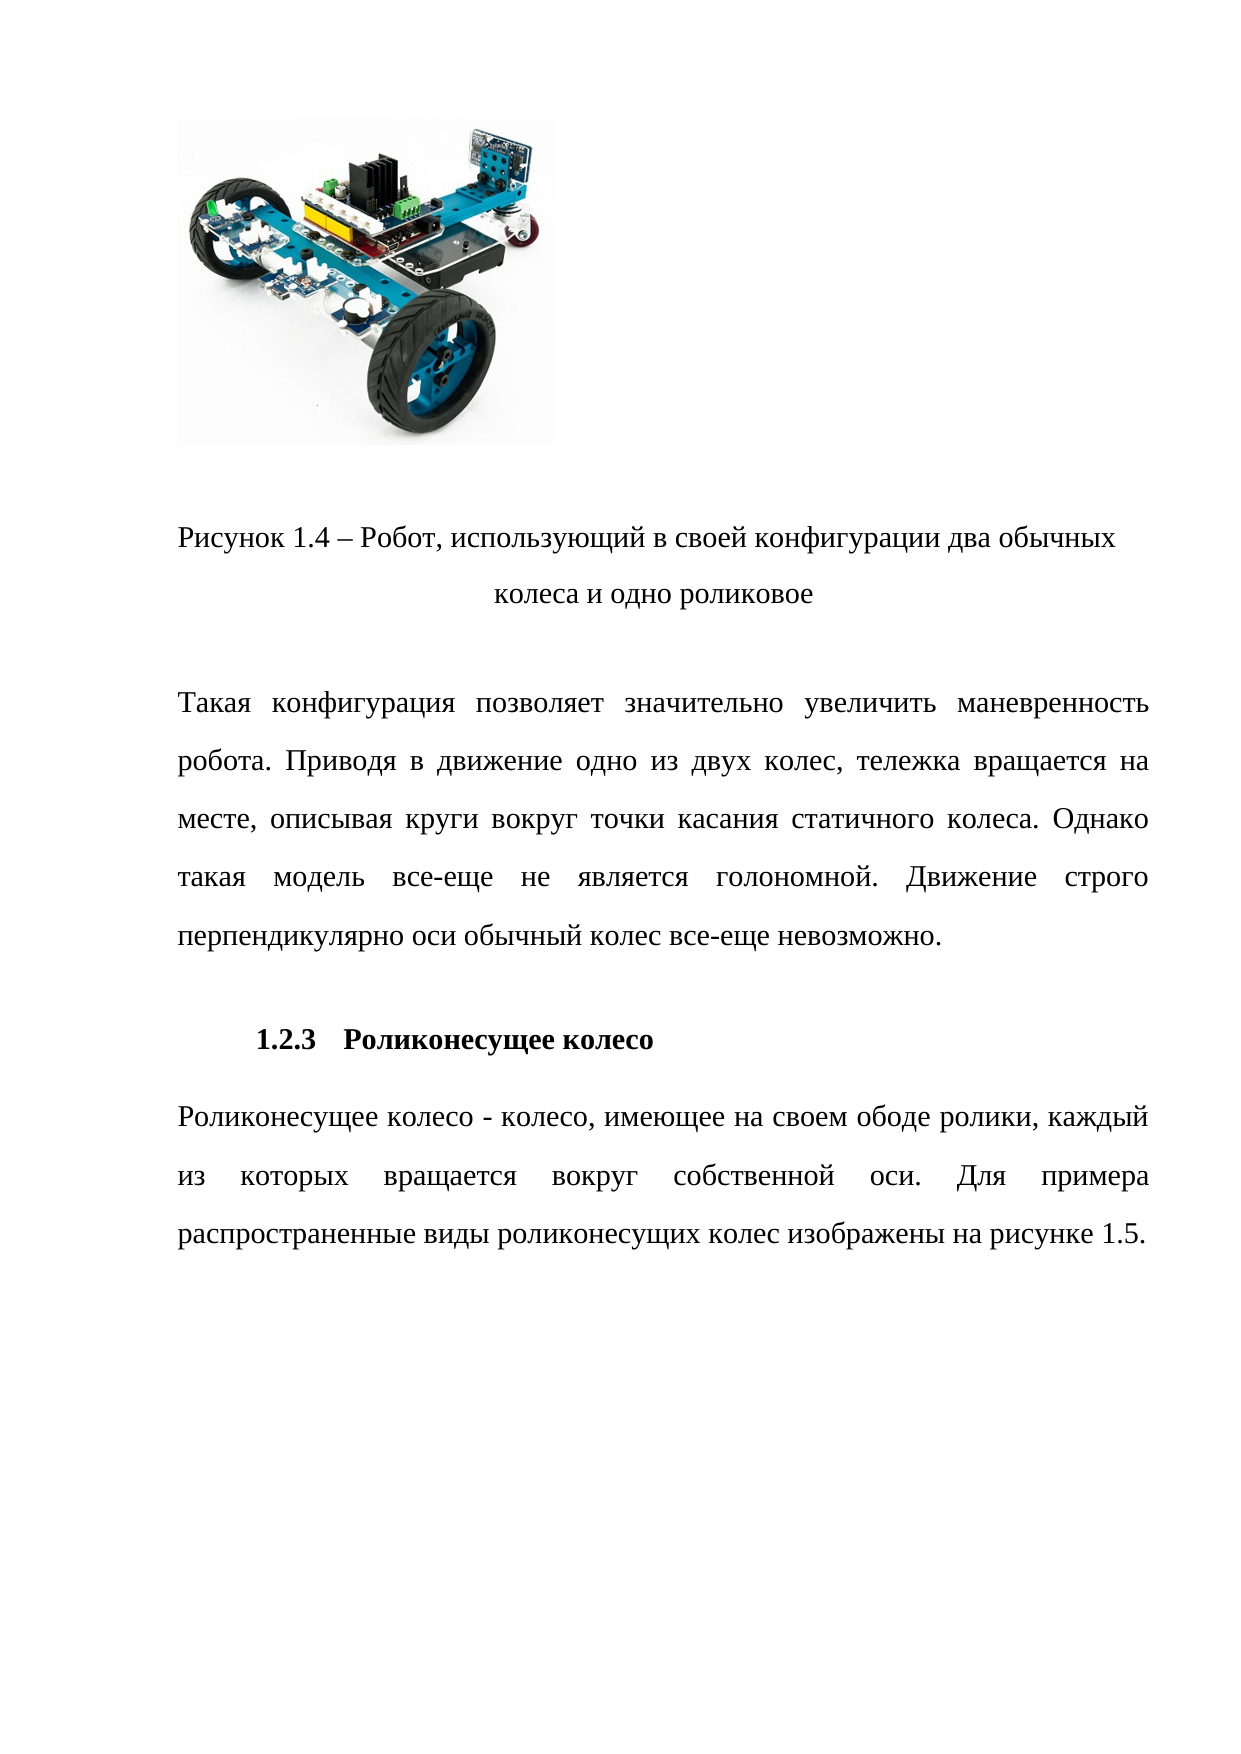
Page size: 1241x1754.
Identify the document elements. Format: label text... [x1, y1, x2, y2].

text Такая конфигурация позволяет значительно увеличить маневренность робота. Приводя в движение одно из двух колес, тележка вращается на месте, описывая круги вокруг точки касания статичного колеса. Однако такая модель все-еще не является голономной. Движение строго перпендикулярно оси обычный колес все-еще невозможно. [177, 684, 1150, 951]
text 1.2.3 Роликонесущее колесо [177, 1021, 1152, 1056]
text Роликонесущее колесо - колесо, имеющее на своем ободе ролики, каждый из которых вращается вокруг собственной оси. Для примера распространенные виды роликонесущих колес изображены на рисунке 1.5. [177, 1098, 1150, 1249]
text колеса и одно роликовое [177, 576, 1130, 610]
picture [177, 118, 556, 445]
text Рисунок 1.4 – Робот, использующий в своей конфигурации два обычных [177, 519, 1150, 554]
